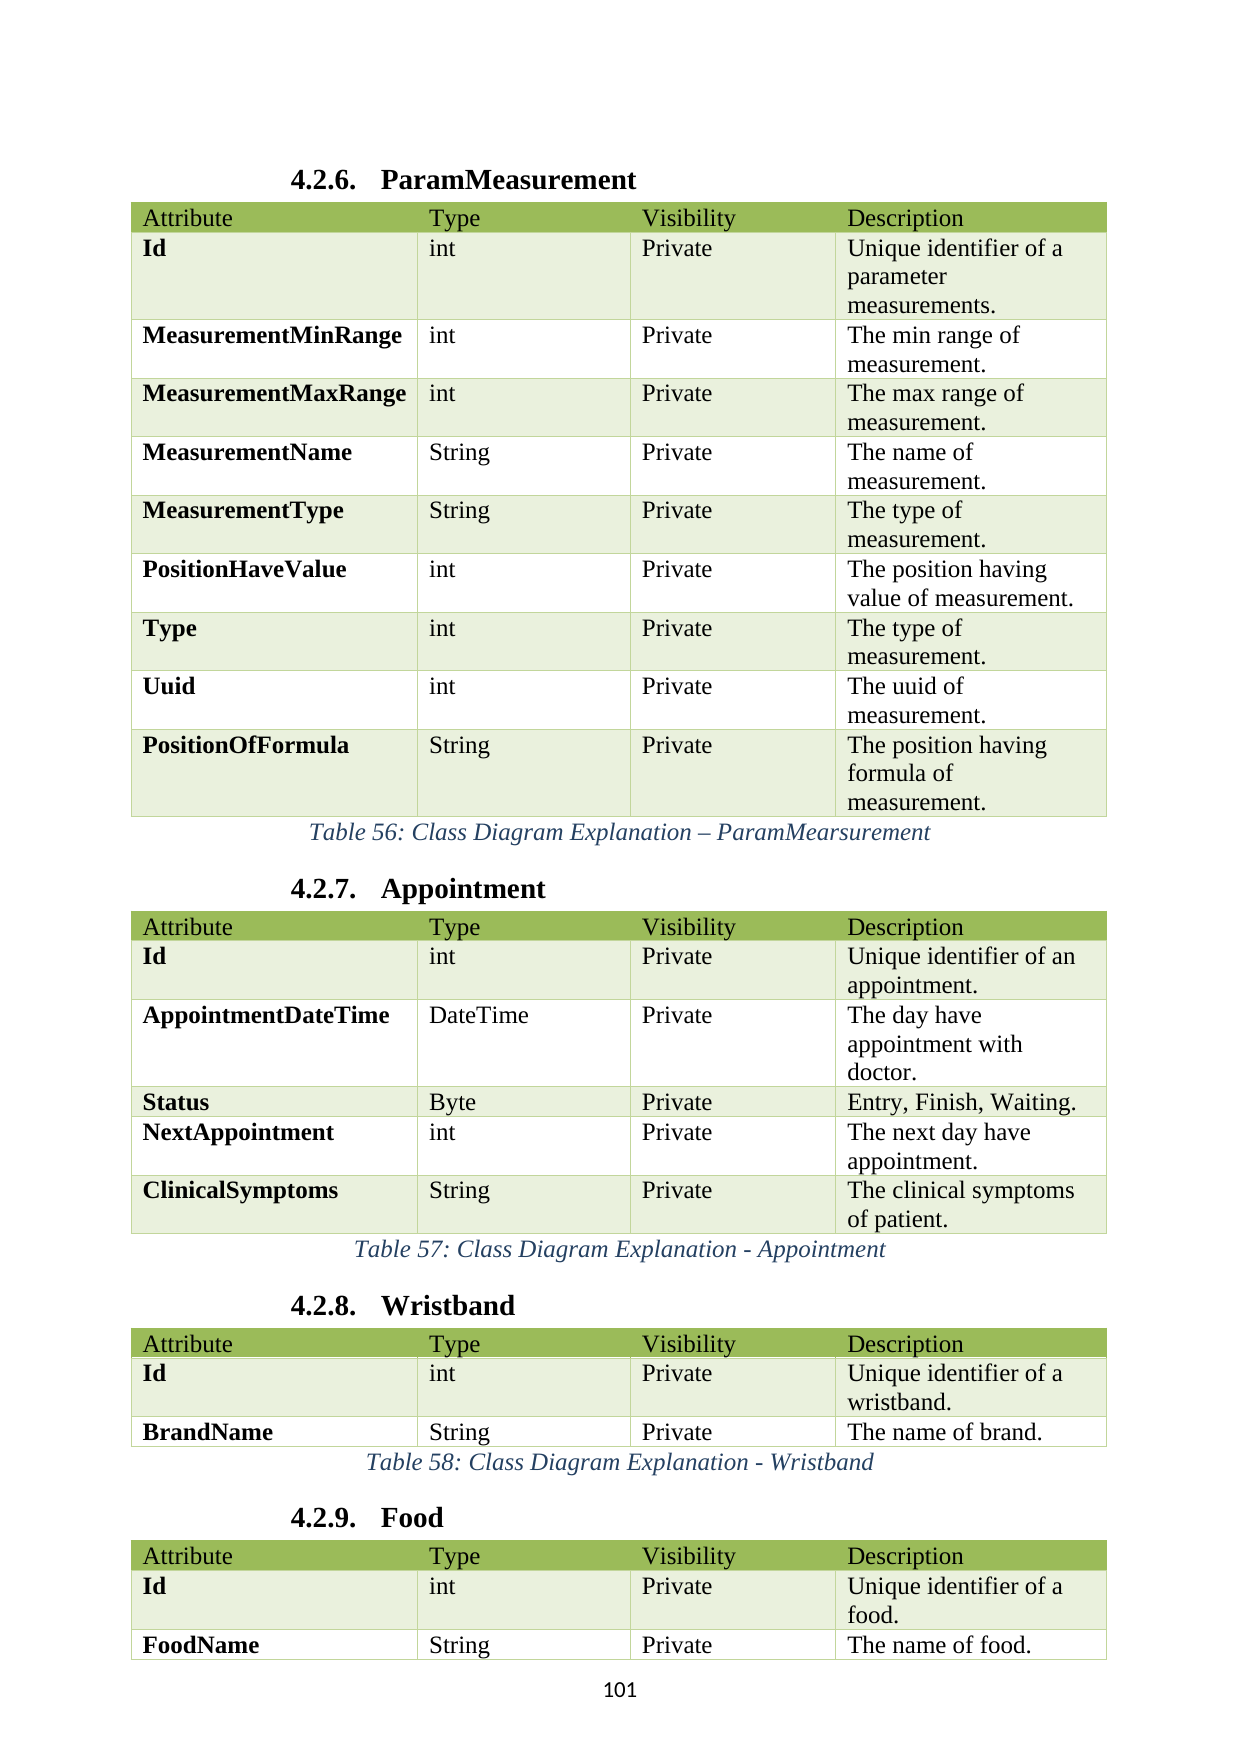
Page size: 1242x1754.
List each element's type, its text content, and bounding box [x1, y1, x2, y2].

table_cell int [418, 671, 630, 729]
table_cell Id [132, 233, 417, 319]
table_cell Entry, Finish, Waiting. [836, 1087, 1106, 1116]
table_header Visibility [631, 1541, 835, 1570]
text Table 57: Class Diagram Explanation - Appointment [94, 1234, 1146, 1263]
table_cell Private [631, 496, 835, 553]
subtitle ParamMeasurement [291, 162, 1146, 196]
table_cell Private [631, 1630, 835, 1658]
table_cell The name of measurement. [836, 437, 1106, 494]
table_cell The clinical symptoms of patient. [836, 1176, 1106, 1233]
table_cell Private [631, 554, 835, 612]
table_cell Status [132, 1087, 417, 1116]
table_header Type [418, 912, 630, 940]
table_cell The max range of measurement. [836, 379, 1106, 436]
table_cell Private [631, 1087, 835, 1116]
table_cell FoodName [132, 1630, 417, 1658]
table_cell Private [631, 1176, 835, 1233]
table_cell int [418, 233, 630, 319]
table_cell The position having formula of measurement. [836, 730, 1106, 816]
table_cell String [418, 1176, 630, 1233]
table_cell int [418, 320, 630, 377]
table_header Description [836, 1541, 1106, 1570]
table_cell int [418, 1359, 630, 1416]
subtitle Wristband [291, 1288, 1146, 1321]
table_cell Private [631, 1359, 835, 1416]
table_cell The type of measurement. [836, 613, 1106, 670]
table_cell MeasurementName [132, 437, 417, 494]
table_cell Private [631, 1571, 835, 1629]
table_cell Private [631, 941, 835, 999]
table_cell int [418, 379, 630, 436]
table_header Description [836, 203, 1106, 232]
table_header Type [418, 203, 630, 232]
table_cell The name of food. [836, 1630, 1106, 1658]
table_cell Private [631, 613, 835, 670]
table_cell BrandName [132, 1417, 417, 1446]
table_cell Private [631, 379, 835, 436]
table_cell Private [631, 1117, 835, 1174]
table_cell NextAppointment [132, 1117, 417, 1174]
table_cell Private [631, 730, 835, 816]
table_header Type [418, 1329, 630, 1357]
table_cell AppointmentDateTime [132, 1000, 417, 1086]
table_cell Private [631, 233, 835, 319]
table_cell Private [631, 437, 835, 494]
table_cell int [418, 1117, 630, 1174]
table_header Attribute [132, 203, 417, 232]
table_cell Uuid [132, 671, 417, 729]
table_cell Id [132, 1571, 417, 1629]
table_cell String [418, 496, 630, 553]
table_cell int [418, 941, 630, 999]
table_cell Unique identifier of a parameter measurements. [836, 233, 1106, 319]
table_cell The next day have appointment. [836, 1117, 1106, 1174]
table_header Attribute [132, 912, 417, 940]
table_cell The uuid of measurement. [836, 671, 1106, 729]
table_cell PositionOfFormula [132, 730, 417, 816]
table_header Description [836, 1329, 1106, 1357]
table_cell DateTime [418, 1000, 630, 1086]
table_cell int [418, 613, 630, 670]
table_cell The name of brand. [836, 1417, 1106, 1446]
text Table 58: Class Diagram Explanation - Wristband [94, 1447, 1146, 1476]
table_cell MeasurementMinRange [132, 320, 417, 377]
subtitle Appointment [291, 871, 1146, 904]
table_cell Type [132, 613, 417, 670]
table_cell Private [631, 1000, 835, 1086]
text Table 56: Class Diagram Explanation – ParamMearsurement [94, 817, 1146, 846]
table_cell int [418, 554, 630, 612]
table_cell Id [132, 1359, 417, 1416]
table_cell Private [631, 1417, 835, 1446]
table_cell The type of measurement. [836, 496, 1106, 553]
table_header Visibility [631, 1329, 835, 1357]
table_cell ClinicalSymptoms [132, 1176, 417, 1233]
table_header Visibility [631, 912, 835, 940]
table_header Type [418, 1541, 630, 1570]
table_header Description [836, 912, 1106, 940]
table_cell PositionHaveValue [132, 554, 417, 612]
table_header Attribute [132, 1329, 417, 1357]
subtitle Food [291, 1501, 1146, 1534]
table_cell String [418, 1630, 630, 1658]
table_cell Private [631, 671, 835, 729]
table_cell Unique identifier of a wristband. [836, 1359, 1106, 1416]
table_cell Private [631, 320, 835, 377]
table_header Visibility [631, 203, 835, 232]
table_cell String [418, 437, 630, 494]
table_header Attribute [132, 1541, 417, 1570]
table_cell Id [132, 941, 417, 999]
table_cell Unique identifier of a food. [836, 1571, 1106, 1629]
table_cell MeasurementType [132, 496, 417, 553]
table_cell The position having value of measurement. [836, 554, 1106, 612]
table_cell The day have appointment with doctor. [836, 1000, 1106, 1086]
table_cell MeasurementMaxRange [132, 379, 417, 436]
table_cell int [418, 1571, 630, 1629]
table_cell Byte [418, 1087, 630, 1116]
table_cell Unique identifier of an appointment. [836, 941, 1106, 999]
table_cell String [418, 1417, 630, 1446]
table_cell The min range of measurement. [836, 320, 1106, 377]
table_cell String [418, 730, 630, 816]
